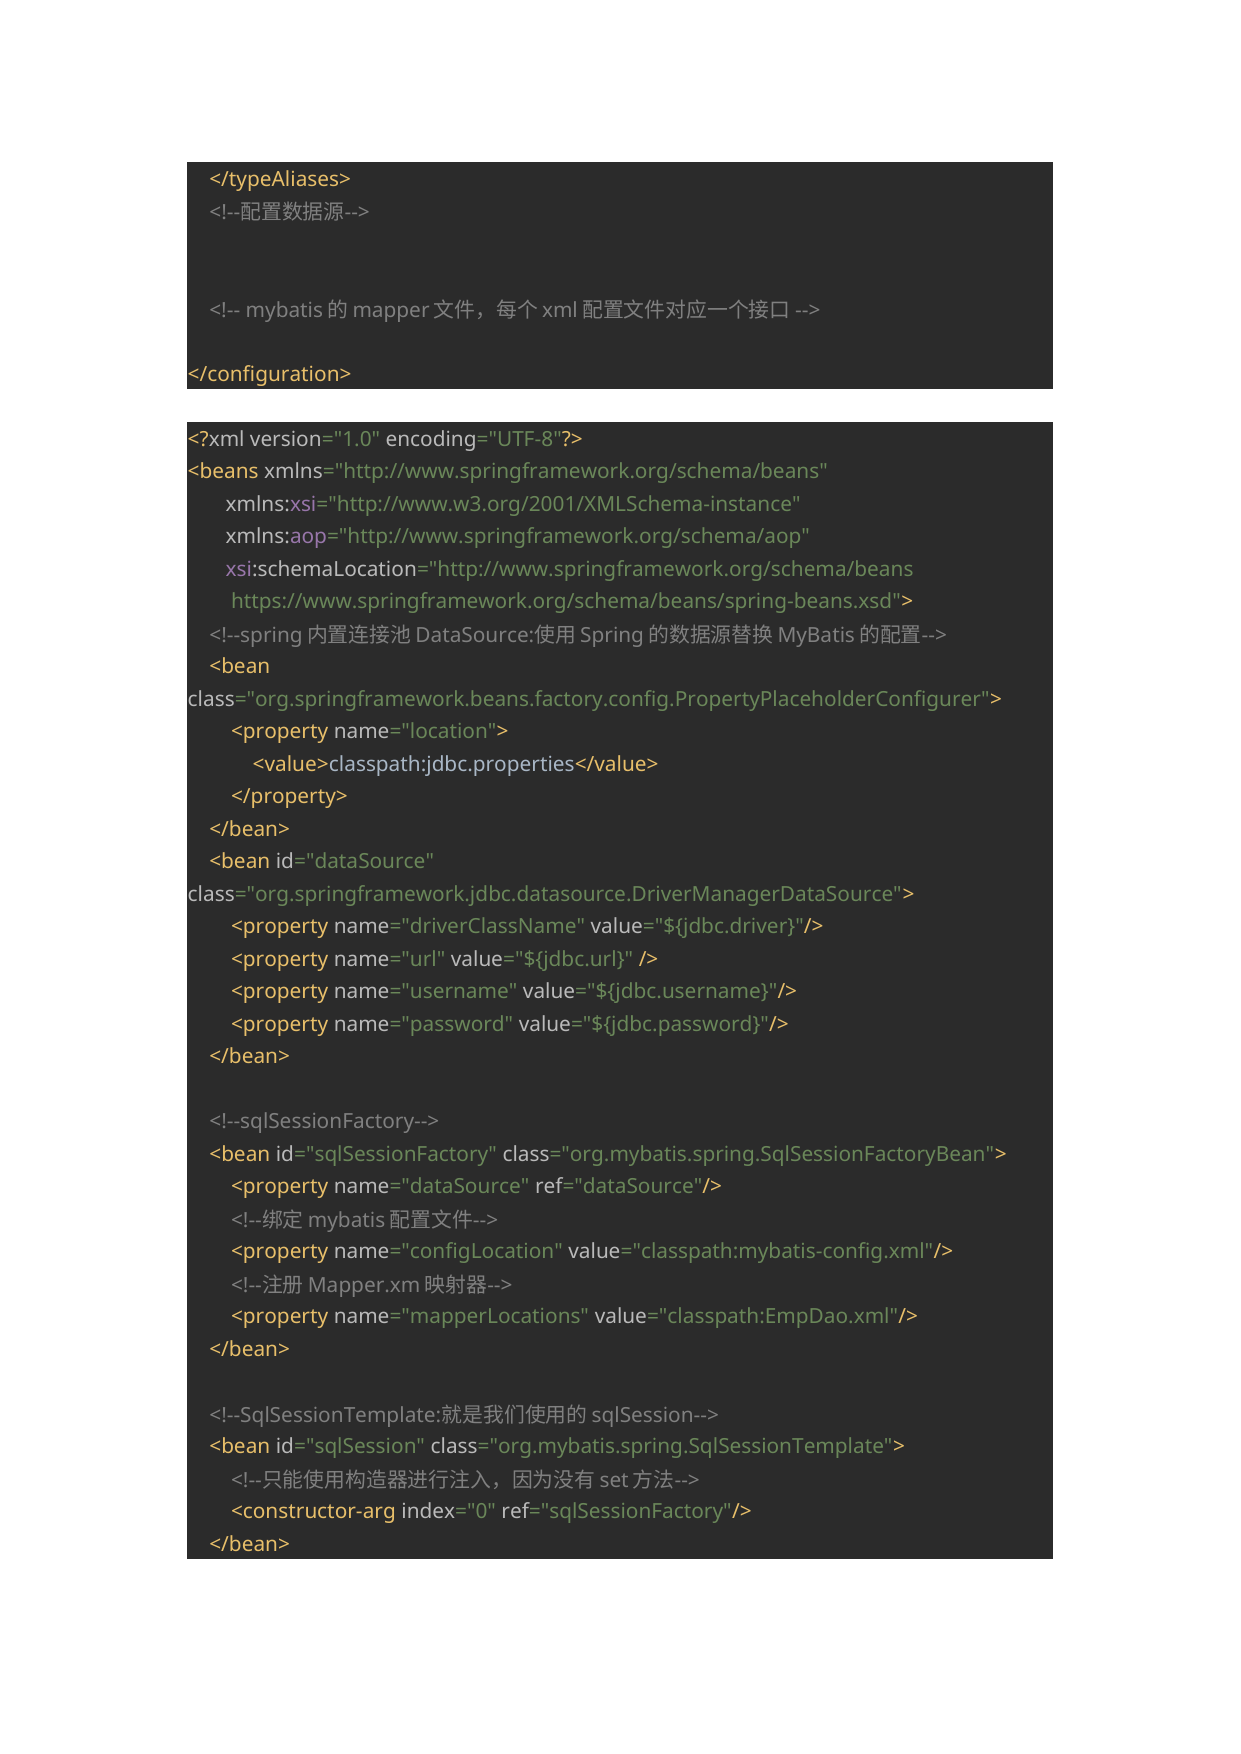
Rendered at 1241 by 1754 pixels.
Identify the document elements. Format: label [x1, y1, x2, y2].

text [187, 162, 1053, 389]
text [187, 422, 1053, 1559]
